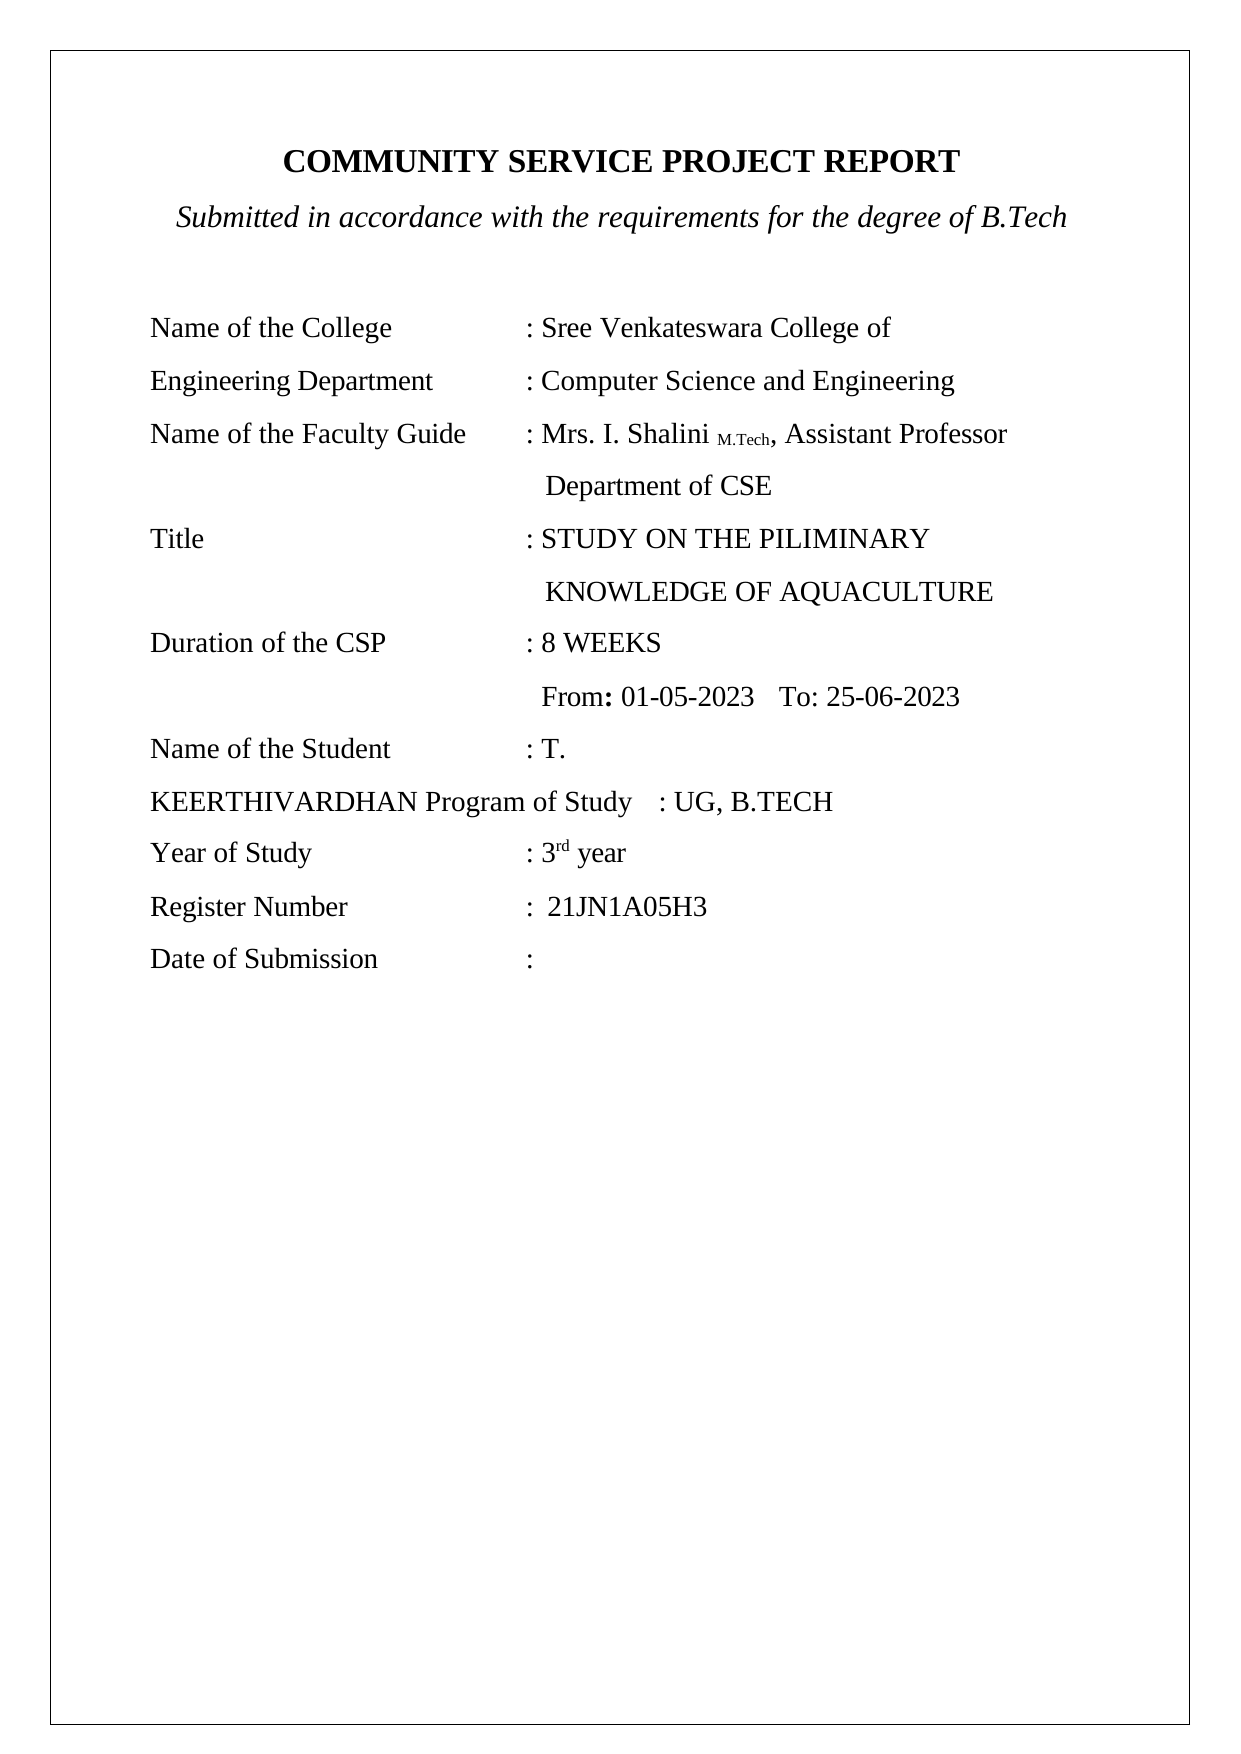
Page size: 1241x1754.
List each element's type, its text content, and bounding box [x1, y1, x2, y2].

subtitle COMMUNITY SERVICE PROJECT REPORT [128, 141, 1115, 180]
text Duration of the CSP : 8 WEEKS [150, 626, 1189, 659]
text Register Number : 21JN1A05H3 [150, 889, 1189, 922]
text Name of the College : Sree Venkateswara College of Engineering Department : Computer Science and Engineering [150, 310, 1035, 396]
text Department of CSE [545, 468, 1189, 502]
text Name of the Faculty Guide : Mrs. I. Shalini M.Tech, Assistant Professor [150, 416, 1189, 449]
text Date of Submission : [150, 942, 1189, 975]
text Name of the Student : T. KEERTHIVARDHAN Program of Study : UG, B.TECH [150, 732, 839, 817]
text Submitted in accordance with the requirements for the degree of B.Tech [128, 198, 1115, 234]
text Year of Study : 3rd year [150, 836, 1189, 869]
text From: 01-05-2023 To: 25-06-2023 [541, 679, 1189, 712]
text Title : STUDY ON THE PILIMINARY KNOWLEDGE OF AQUACULTURE [150, 521, 994, 607]
